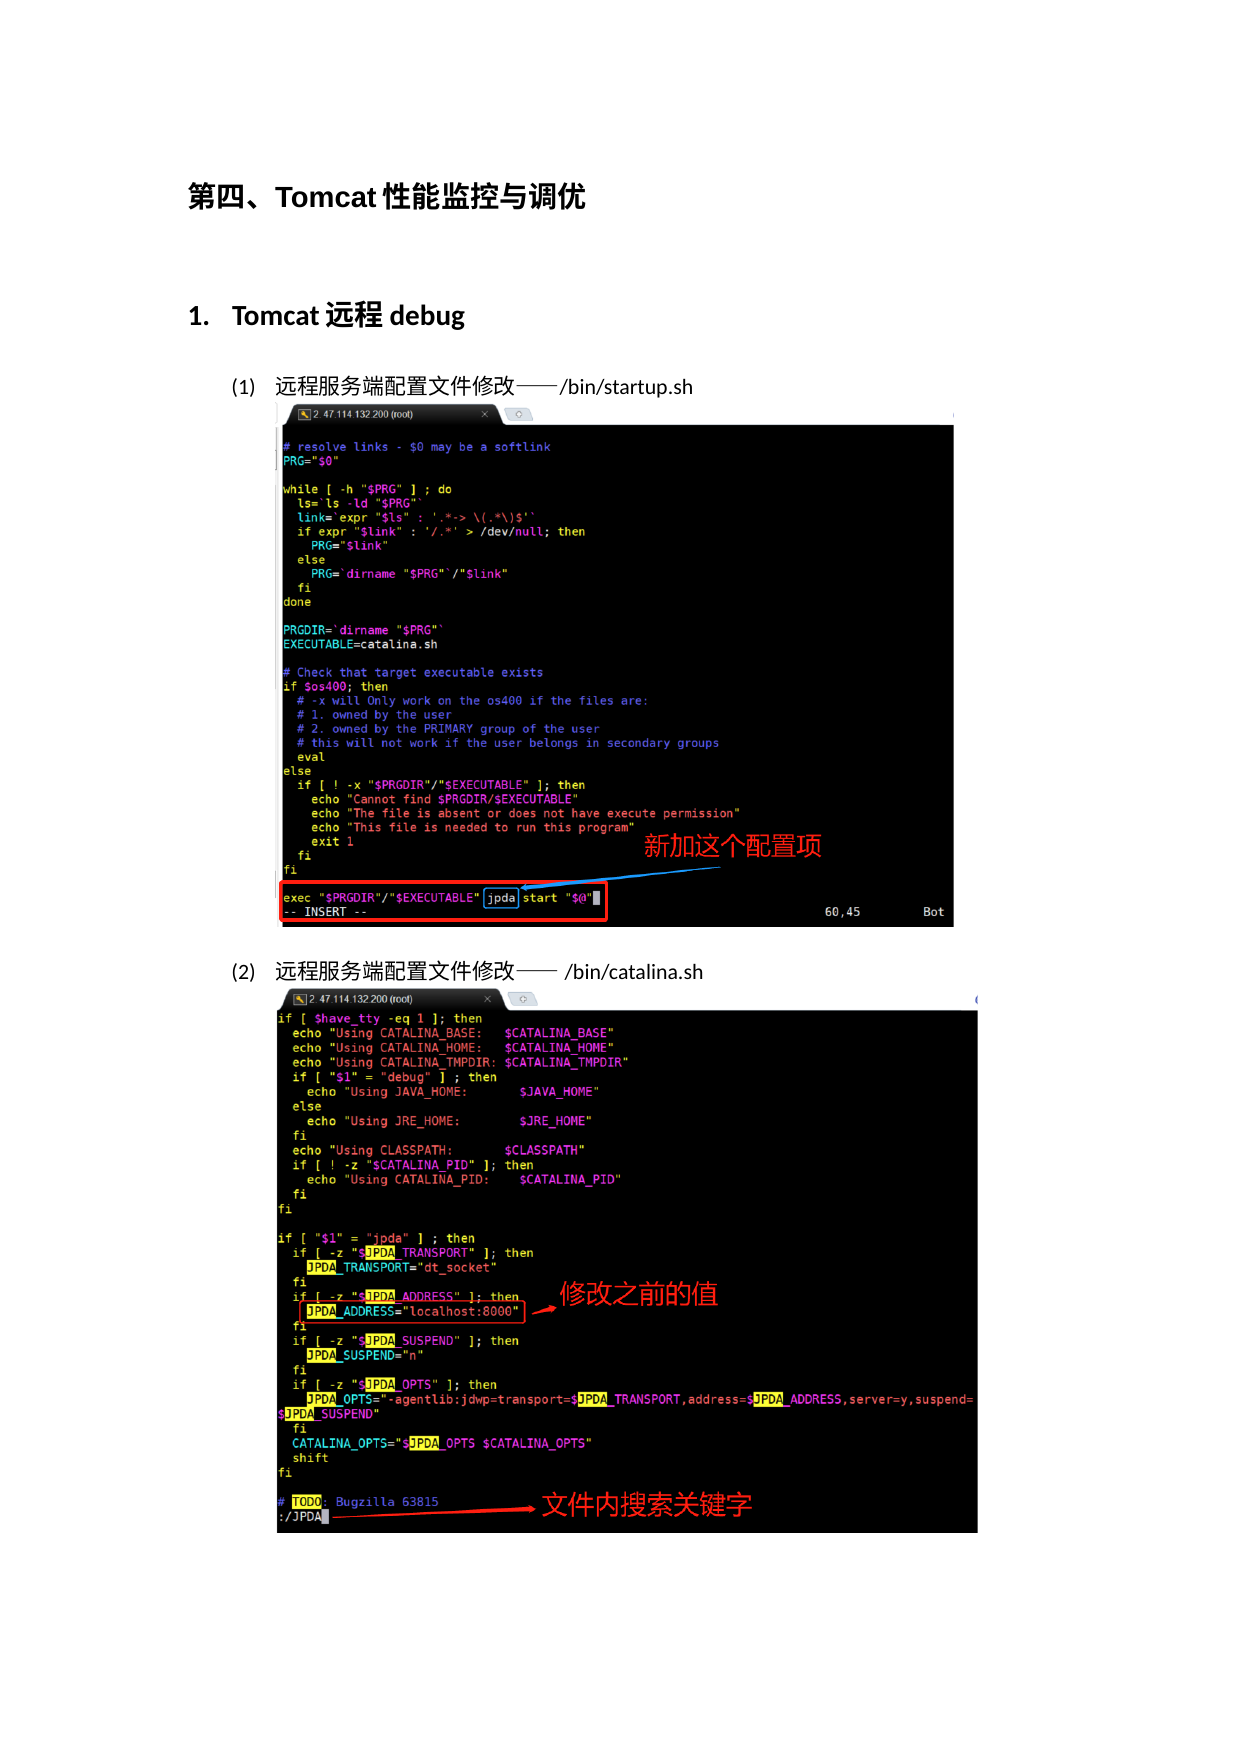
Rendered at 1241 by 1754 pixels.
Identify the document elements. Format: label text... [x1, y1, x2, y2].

subtitle Tomcat远程debug [187, 280, 1053, 345]
list 远程服务端配置文件修改——/bin/startup.sh [231, 399, 1053, 431]
picture [275, 431, 954, 957]
list 远程服务端配置文件修改—— /bin/catalina.sh [231, 984, 1053, 1016]
subtitle Tomcat性能监控与调优 [187, 162, 1053, 227]
picture [275, 1016, 978, 1564]
